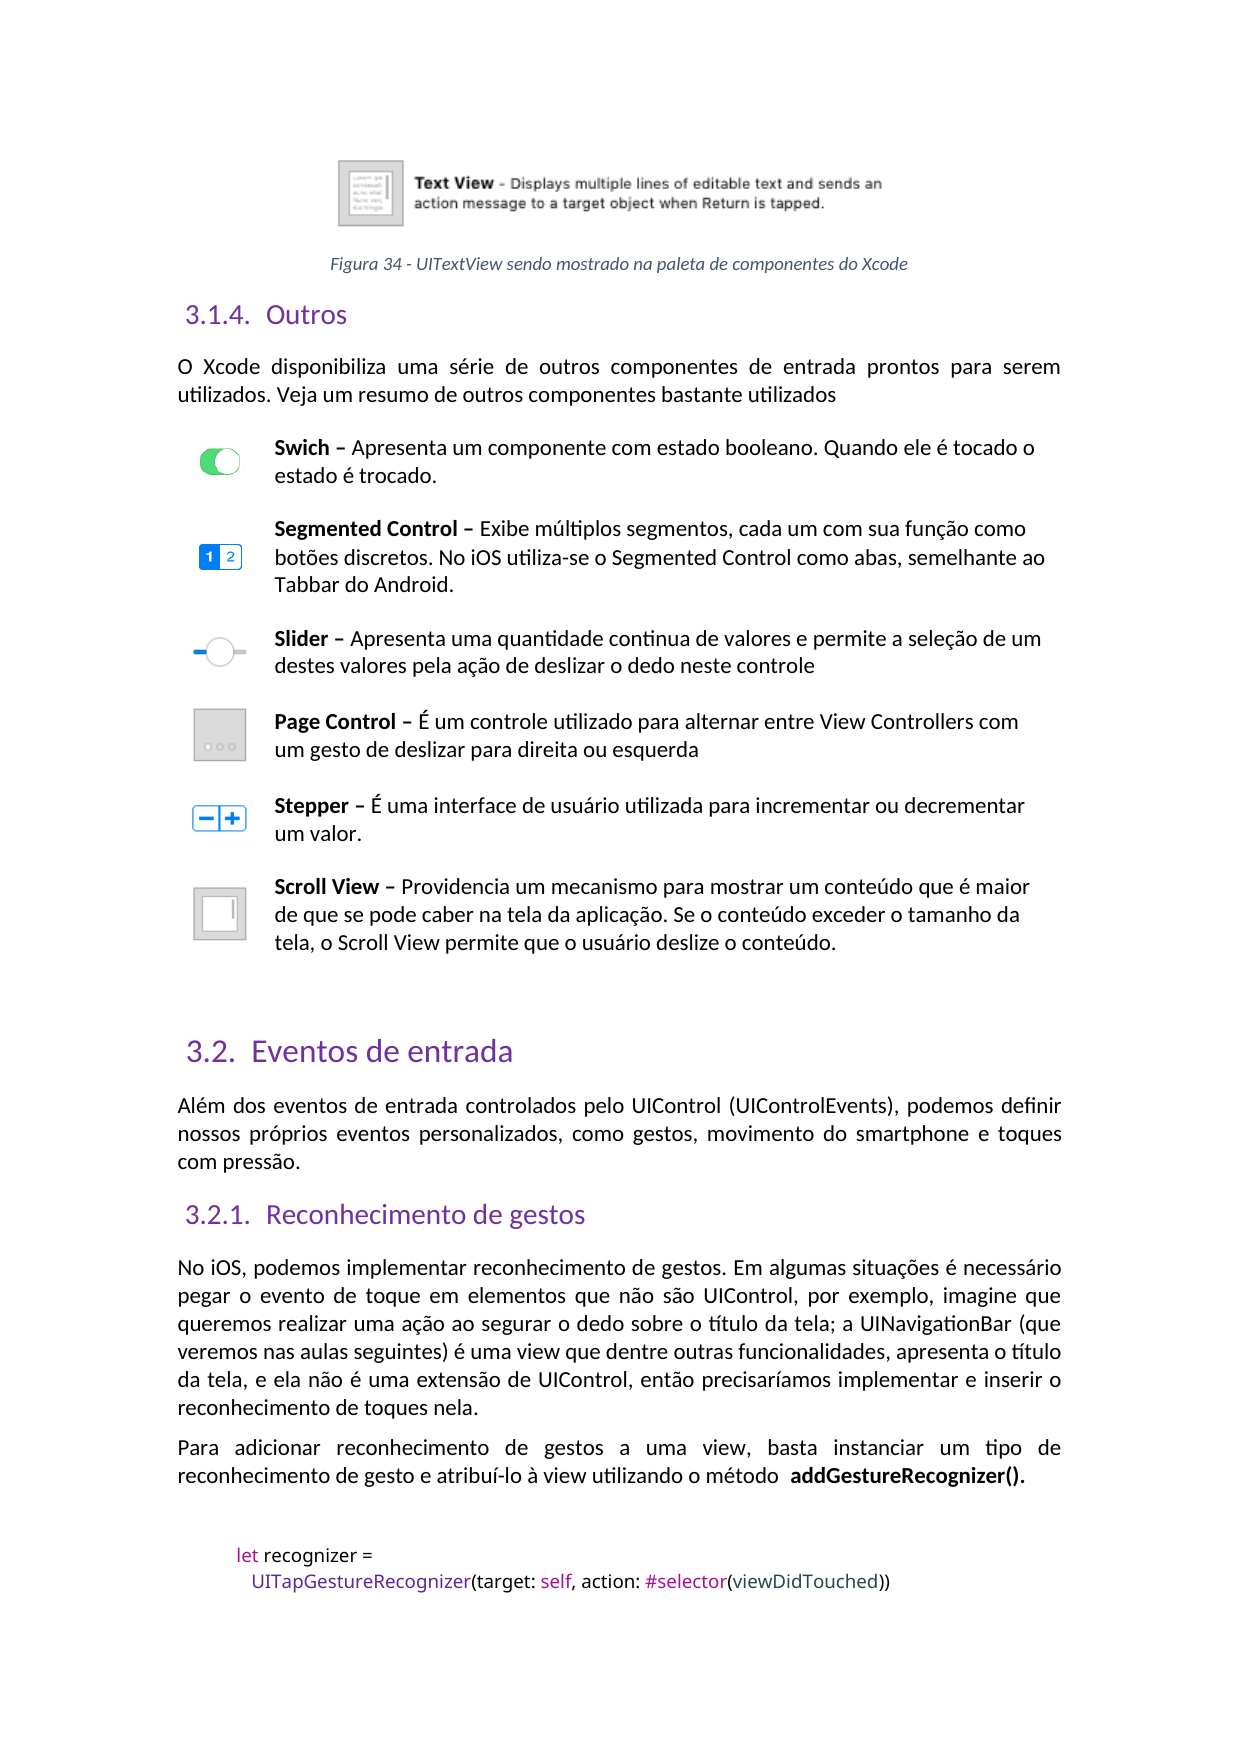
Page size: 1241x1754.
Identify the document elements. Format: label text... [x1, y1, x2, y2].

table_cell [177, 502, 263, 611]
table_cell Segmented Control – Exibe múltiplos segmentos, cada um com sua função como botões discretos. No iOS utiliza-se o Segmented Control como abas, semelhante ao Tabbar do Android. [263, 502, 1062, 611]
picture [189, 704, 251, 766]
picture [195, 444, 245, 479]
text Para adicionar reconhecimento de gestos a uma view, basta instanciar um tipo de reconhecimento de gesto e atribuí-lo à view utilizando o método addGestureRecognizer(). [177, 1433, 1063, 1489]
text let recognizer = [236, 1542, 1063, 1568]
table_cell Scroll View – Providencia um mecanismo para mostrar um conteúdo que é maior de que se pode caber na tela da aplicação. Se o conteúdo exceder o tamanho da tela, o Scroll View permite que o usuário deslize o conteúdo. [263, 859, 1062, 968]
text UITapGestureRecognizer(target: self, action: #selector(viewDidTouched)) [236, 1568, 1063, 1593]
text No iOS, podemos implementar reconhecimento de gestos. Em algumas situações é necessário pegar o evento de toque em elementos que não são UIControl, por exemplo, imagine que queremos realizar uma ação ao segurar o dedo sobre o título da tela; a UINavigationBar (que veremos nas aulas seguintes) é uma view que dentre outras funcionalidades, apresenta o título da tela, e ela não é uma extensão de UIControl, então precisaríamos implementar e inserir o reconhecimento de toques nela. [177, 1253, 1063, 1421]
subtitle Reconhecimento de gestos [251, 1196, 1063, 1232]
picture [189, 795, 251, 843]
subtitle Outros [251, 296, 1063, 332]
table_cell [177, 692, 263, 778]
picture [197, 541, 243, 572]
text Além dos eventos de entrada controlados pelo UIControl (UIControlEvents), podemos definir nossos próprios eventos personalizados, como gestos, movimento do smartphone e toques com pressão. [177, 1091, 1063, 1175]
text Figura 34 - UITextView sendo mostrado na paleta de componentes do Xcode [177, 252, 1063, 275]
table_cell Page Control – É um controle utilizado para alternar entre View Controllers com um gesto de deslizar para direita ou esquerda [263, 692, 1062, 778]
picture [325, 147, 916, 240]
table_cell Stepper – É uma interface de usuário utilizada para incrementar ou decrementar um valor. [263, 778, 1062, 859]
table_cell [177, 778, 263, 859]
table_cell Slider – Apresenta uma quantidade continua de valores e permite a seleção de um destes valores pela ação de deslizar o dedo neste controle [263, 611, 1062, 692]
subtitle Eventos de entrada [177, 1030, 1063, 1071]
table_cell [177, 611, 263, 692]
table_header Swich – Apresenta um componente com estado booleano. Quando ele é tocado o estado é trocado. [263, 421, 1062, 502]
picture [188, 632, 252, 671]
picture [190, 884, 250, 944]
table_header [177, 421, 263, 502]
table_cell [177, 859, 263, 968]
text O Xcode disponibiliza uma série de outros componentes de entrada prontos para serem utilizados. Veja um resumo de outros componentes bastante utilizados [177, 352, 1063, 408]
